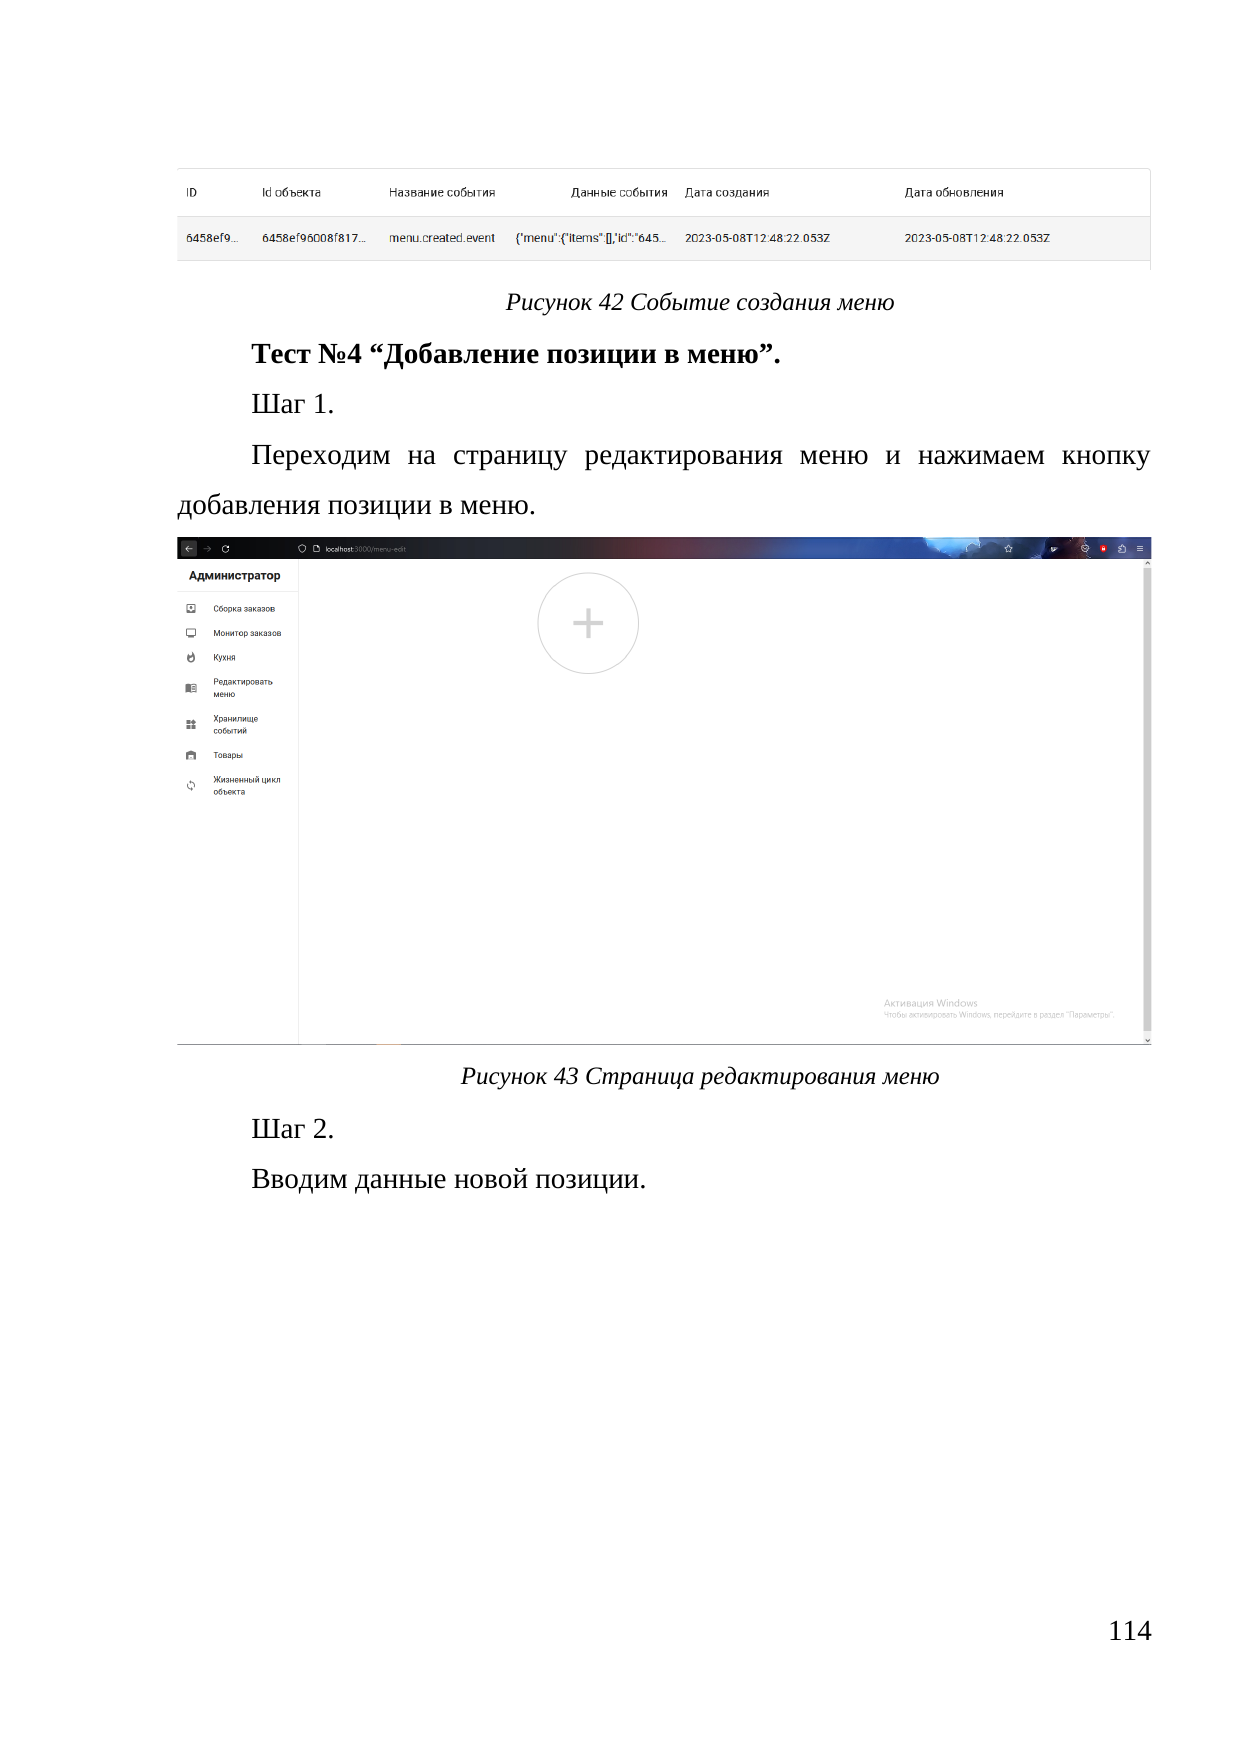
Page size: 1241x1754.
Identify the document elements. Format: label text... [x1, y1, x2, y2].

text Вводим данные новой позиции. [177, 1161, 1152, 1195]
text Шаг 1. [177, 386, 1152, 420]
subtitle Тест №4 “Добавление позиции в меню”. [177, 336, 1152, 370]
text Переходим на страницу редактирования меню и нажимаем кнопку добавления позиции в меню. [177, 437, 1152, 521]
picture [177, 168, 1152, 270]
picture [177, 537, 1152, 1045]
text Рисунок 42 Событие создания меню [177, 287, 1152, 315]
text Рисунок 43 Страница редактирования меню [177, 1061, 1152, 1090]
text Шаг 2. [177, 1111, 1152, 1144]
